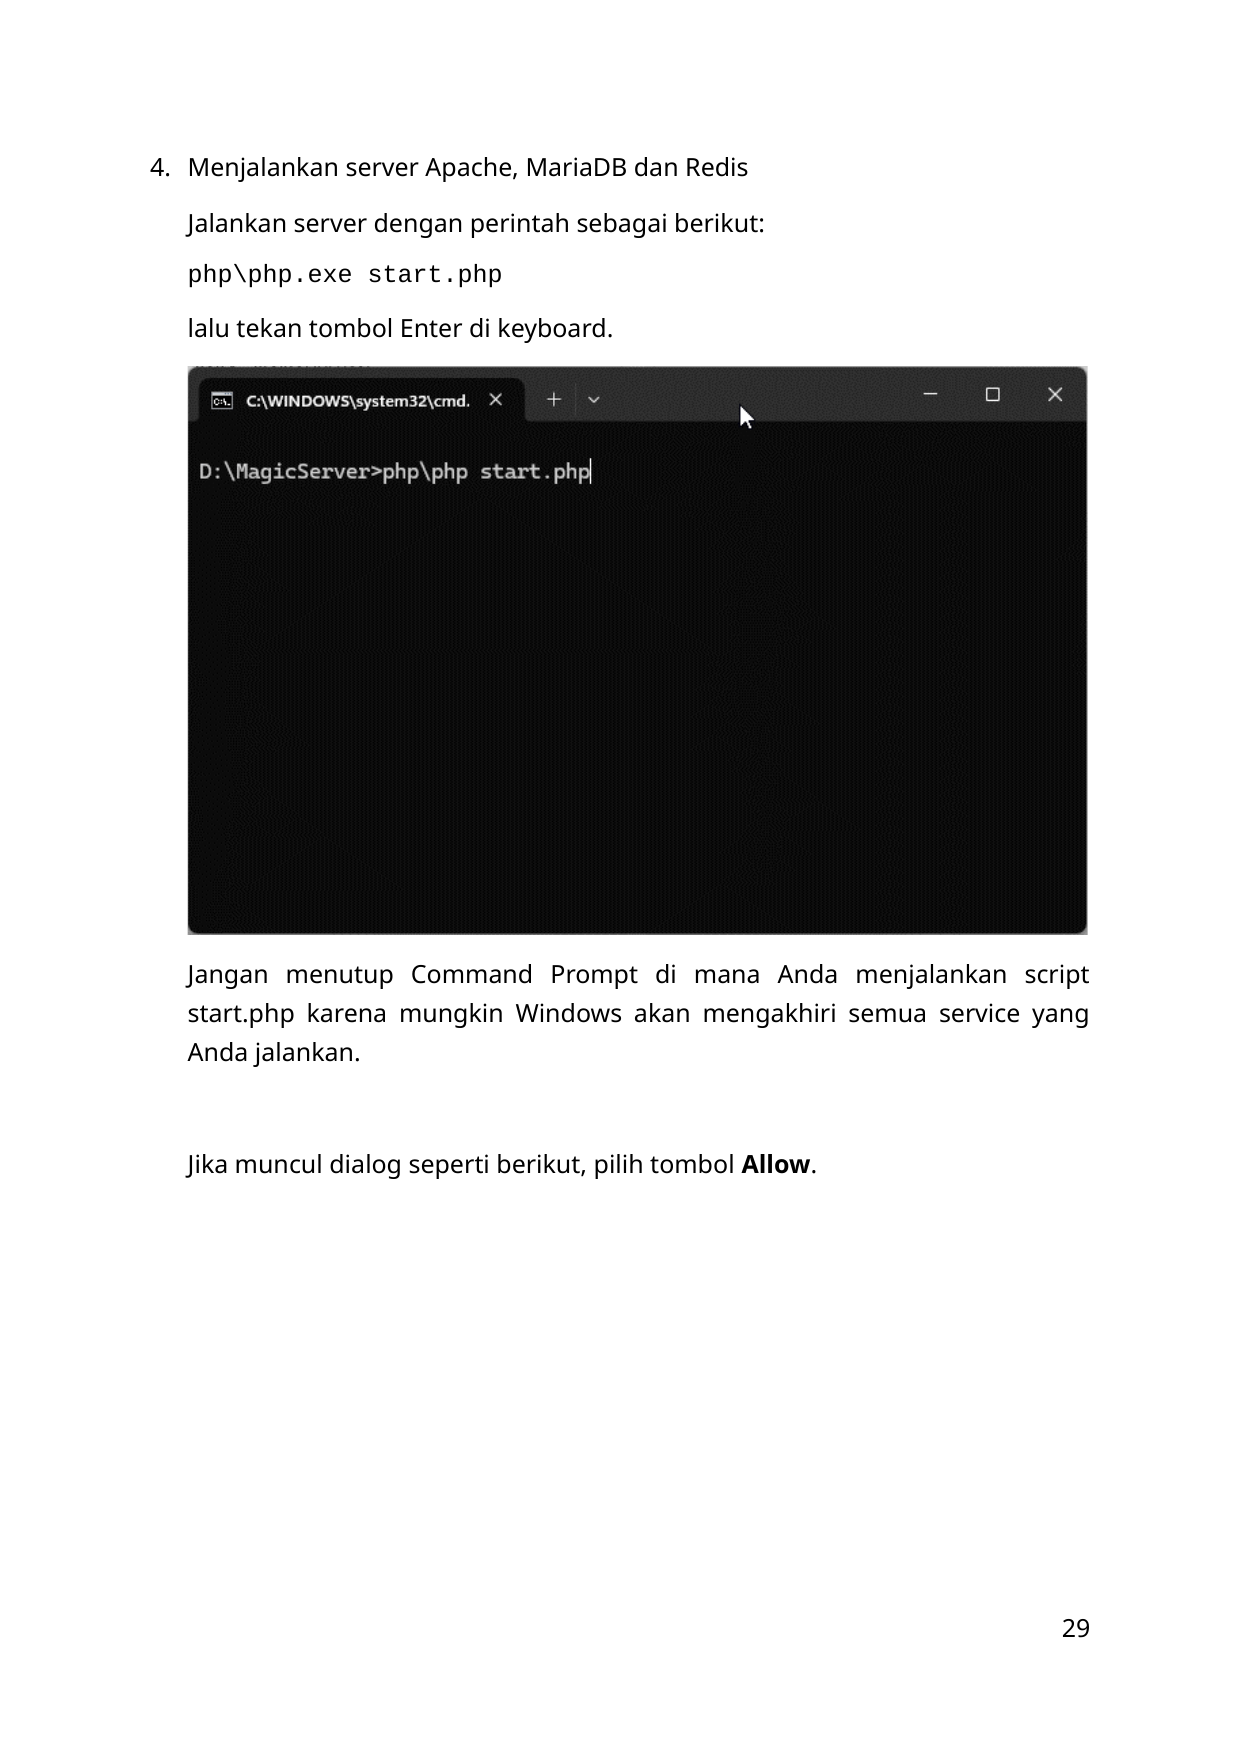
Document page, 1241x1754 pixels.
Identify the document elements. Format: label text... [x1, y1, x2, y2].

list Menjalankan server Apache, MariaDB dan Redis [150, 150, 1090, 184]
text Jika muncul dialog seperti berikut, pilih tombol Allow. [187, 1146, 1090, 1181]
text php\php.exe start.php [187, 262, 1090, 290]
text Jalankan server dengan perintah sebagai berikut: [187, 206, 1090, 240]
text Jangan menutup Command Prompt di mana Anda menjalankan script start.php karena mungkin Windows akan mengakhiri semua service yang Anda jalankan. [187, 956, 1090, 1069]
picture [187, 366, 1088, 935]
list lalu tekan tombol Enter di keyboard. [187, 311, 1090, 345]
